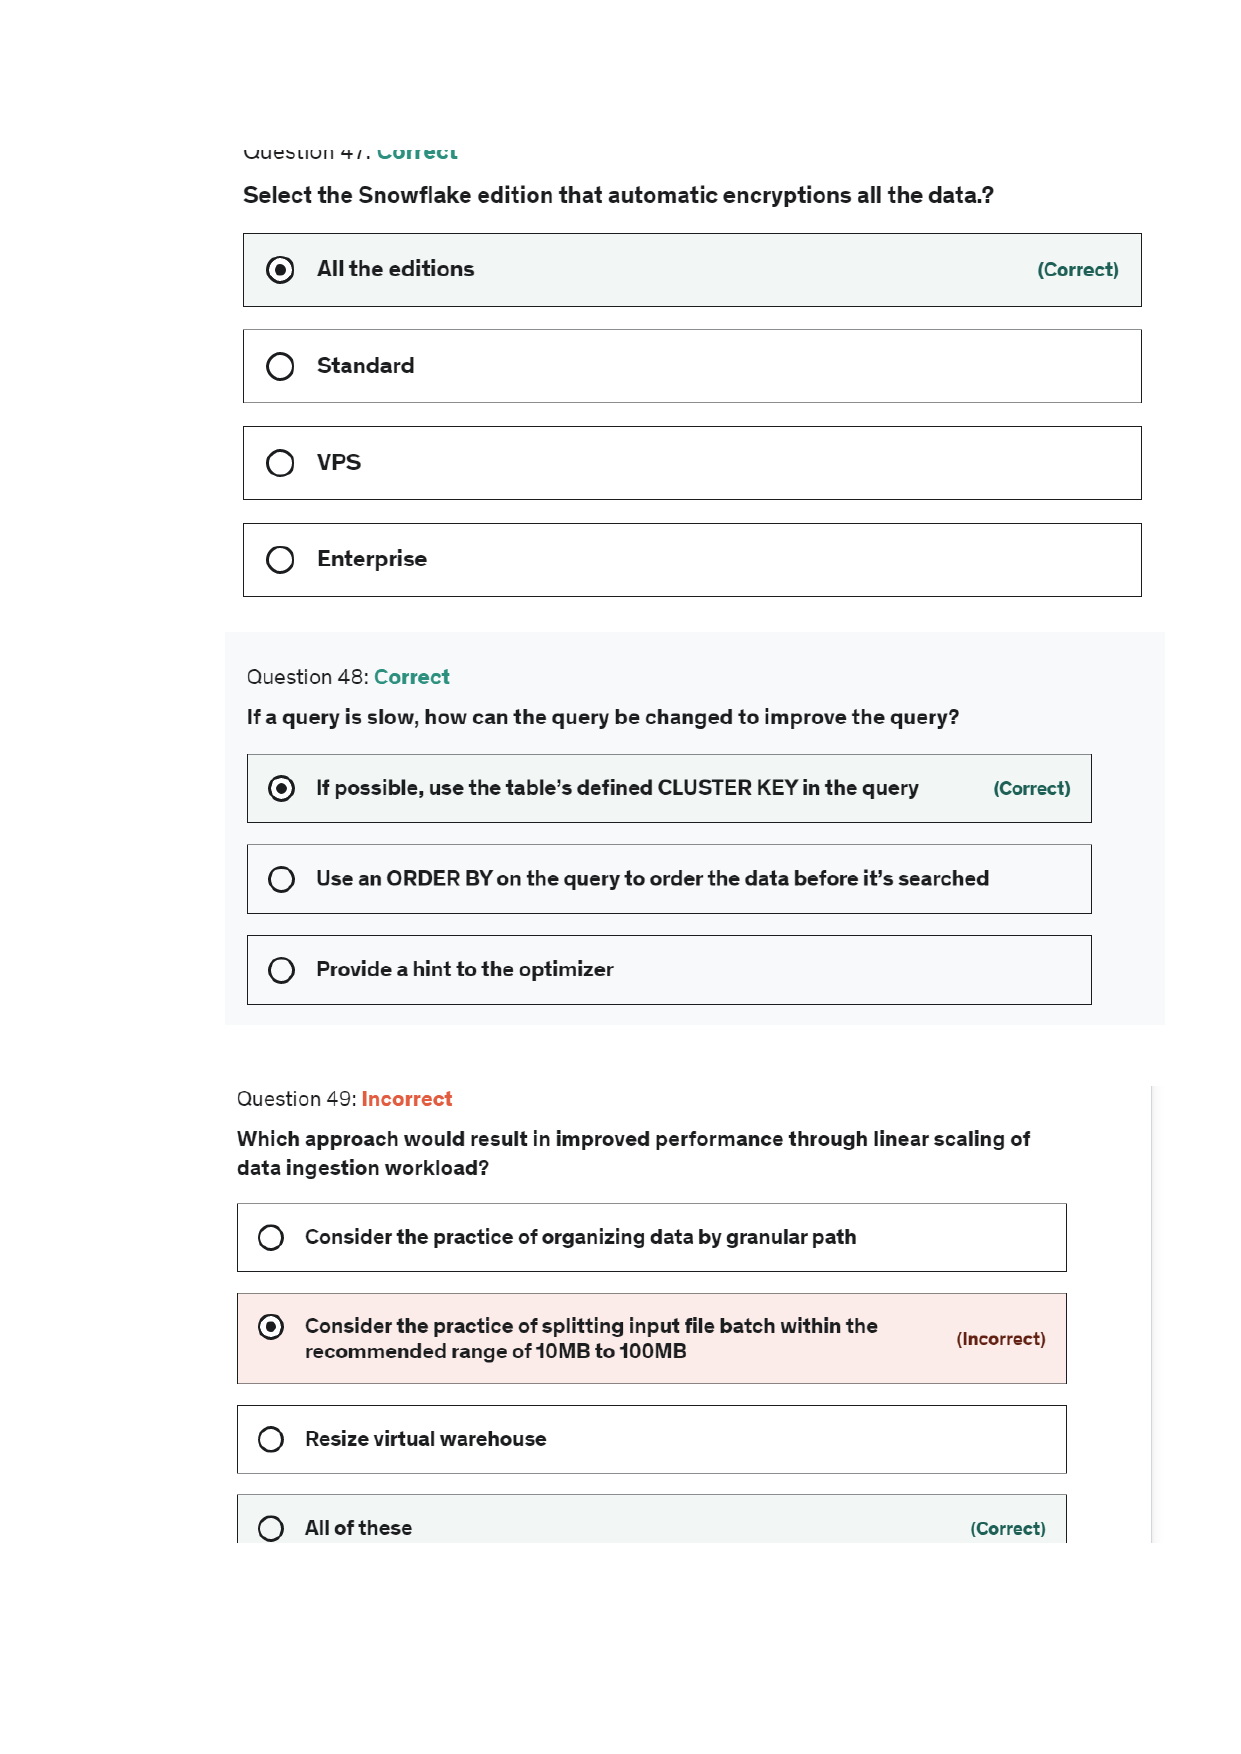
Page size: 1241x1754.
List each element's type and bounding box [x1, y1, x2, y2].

picture [225, 150, 1166, 601]
picture [225, 1086, 1166, 1543]
picture [225, 632, 1166, 1025]
